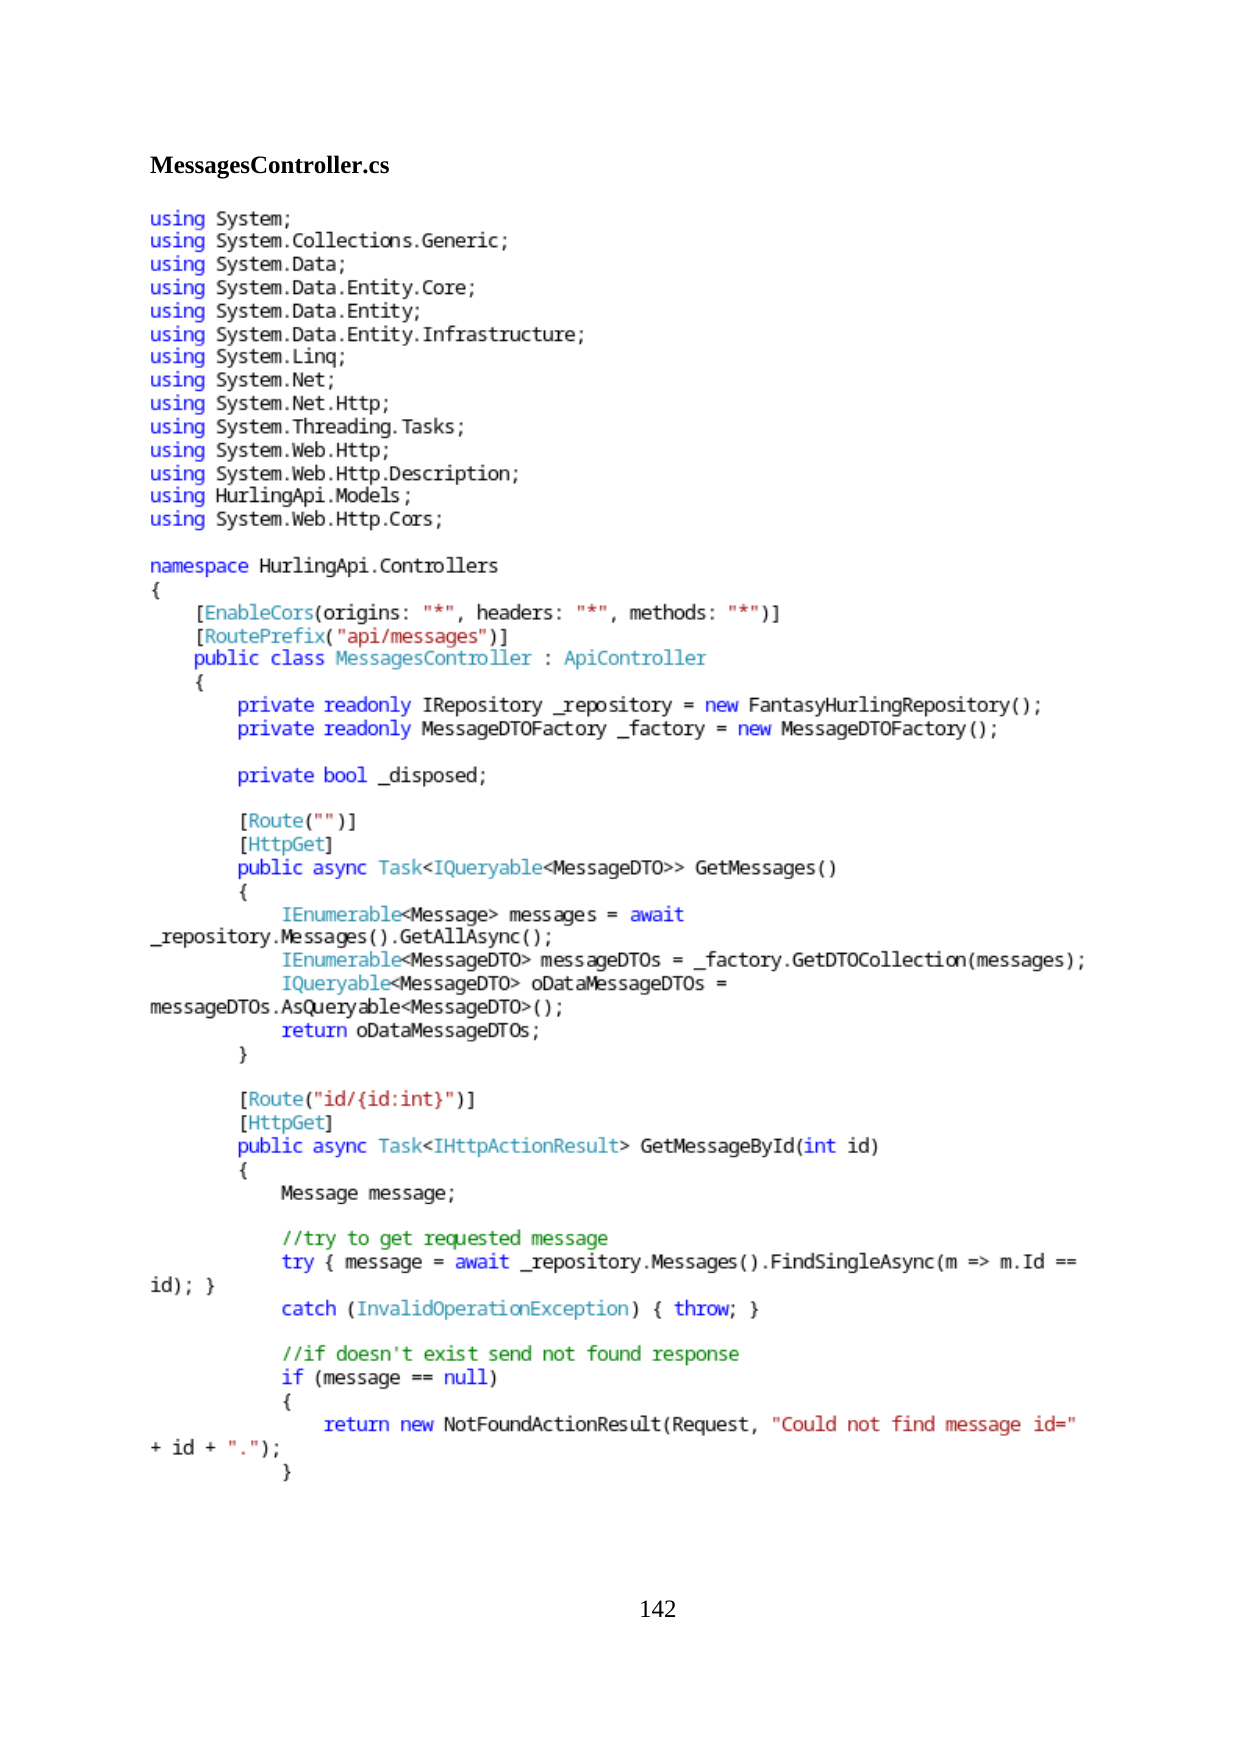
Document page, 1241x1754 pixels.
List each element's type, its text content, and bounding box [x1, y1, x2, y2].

subtitle MessagesController.cs [150, 150, 1090, 179]
